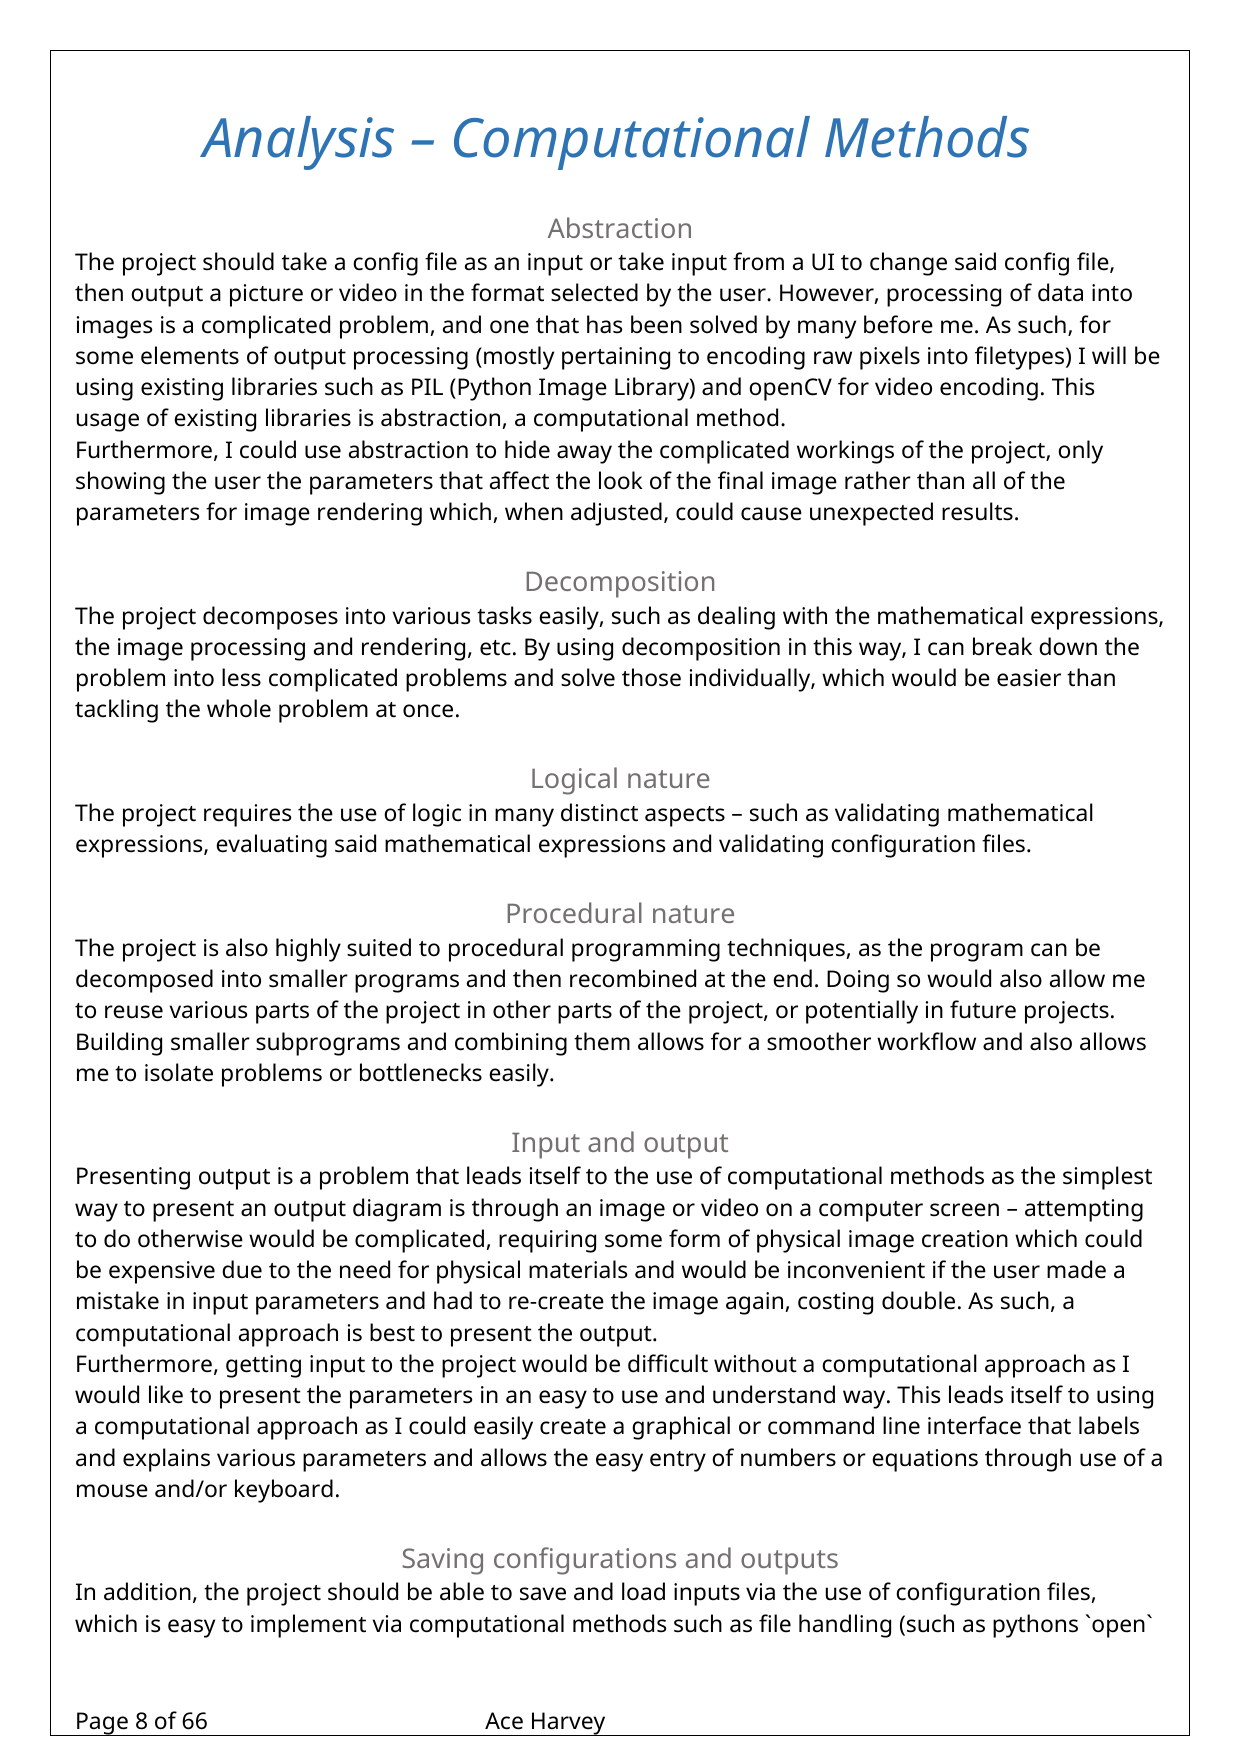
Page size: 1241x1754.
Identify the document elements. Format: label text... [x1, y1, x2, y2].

text Furthermore, getting input to the project would be difficult without a computational approach as I would like to present the parameters in an easy to use and understand way. This leads itself to using a computational approach as I could easily create a graphical or command line interface that labels and explains various parameters and allows the easy entry of numbers or equations through use of a mouse and/or keyboard. [75, 1348, 1165, 1504]
text The project requires the use of logic in many distinct aspects – such as validating mathematical expressions, evaluating said mathematical expressions and validating configuration files. [75, 797, 1165, 859]
subtitle Procedural nature [75, 895, 1165, 932]
subtitle Analysis – Computational Methods [75, 100, 1165, 174]
subtitle Abstraction [75, 209, 1165, 246]
subtitle Input and output [75, 1123, 1165, 1160]
text Presenting output is a problem that leads itself to the use of computational methods as the simplest way to present an output diagram is through an image or video on a computer screen – attempting to do otherwise would be complicated, requiring some form of physical image creation which could be expensive due to the need for physical materials and would be inconvenient if the user made a mistake in input parameters and had to re-create the image again, costing double. As such, a computational approach is best to present the output. [75, 1160, 1165, 1348]
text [75, 1576, 1165, 1639]
text The project should take a config file as an input or take input from a UI to change said config file, then output a picture or video in the format selected by the user. However, processing of data into images is a complicated problem, and one that has been solved by many before me. As such, for some elements of output processing (mostly pertaining to encoding raw pixels into filetypes) I will be using existing libraries such as PIL (Python Image Library) and openCV for video encoding. This usage of existing libraries is abstraction, a computational method. [75, 246, 1165, 433]
text The project is also highly suited to procedural programming techniques, as the program can be decomposed into smaller programs and then recombined at the end. Doing so would also allow me to reuse various parts of the project in other parts of the project, or potentially in future projects. Building smaller subprograms and combining them allows for a smoother workflow and also allows me to isolate problems or bottlenecks easily. [75, 932, 1165, 1088]
text The project decomposes into various tasks easily, such as dealing with the mathematical expressions, the image processing and rendering, etc. By using decomposition in this way, I can break down the problem into less complicated problems and solve those individually, which would be easier than tackling the whole problem at once. [75, 599, 1165, 724]
subtitle Logical nature [75, 760, 1165, 797]
subtitle Saving configurations and outputs [75, 1539, 1165, 1576]
subtitle Decomposition [75, 563, 1165, 599]
text Furthermore, I could use abstraction to hide away the complicated workings of the project, only showing the user the parameters that affect the look of the final image rather than all of the parameters for image rendering which, when adjusted, could cause unexpected results. [75, 433, 1165, 527]
